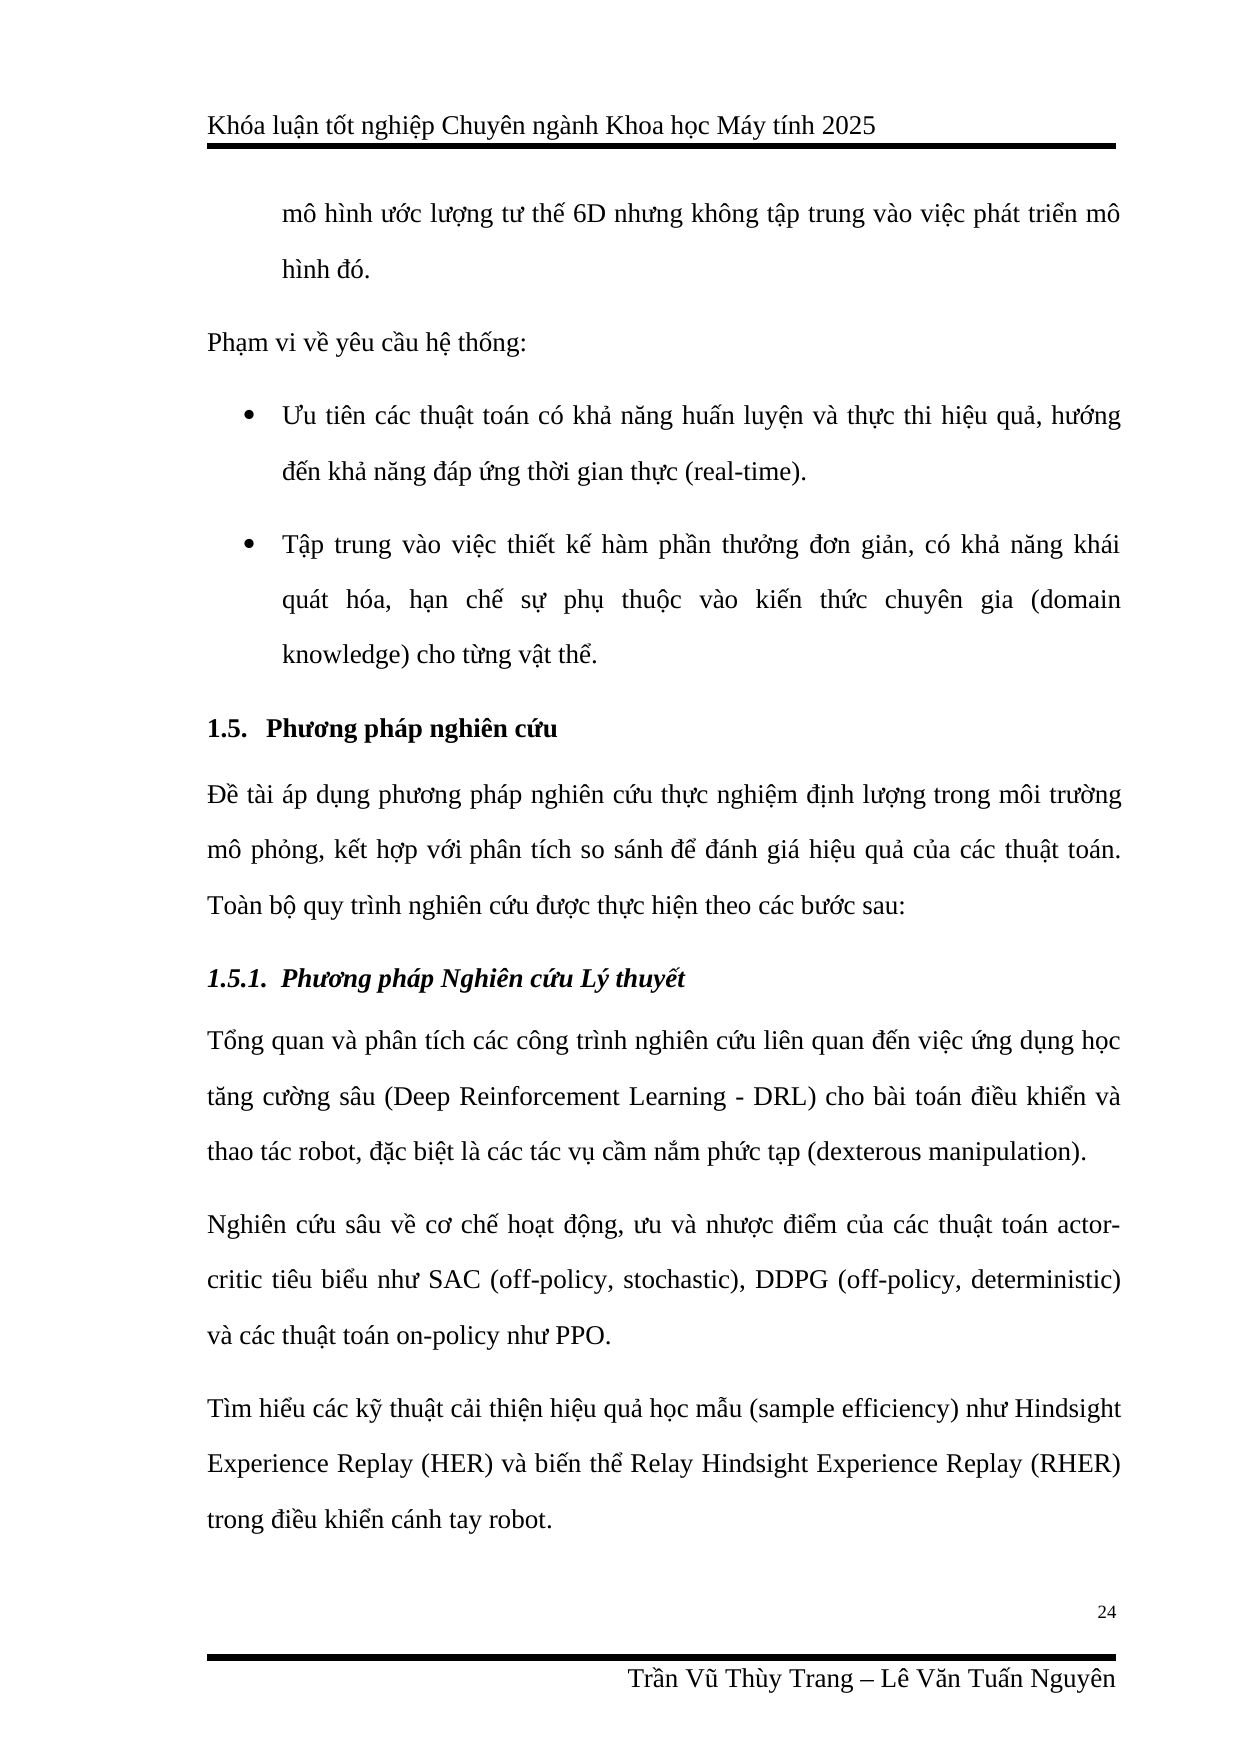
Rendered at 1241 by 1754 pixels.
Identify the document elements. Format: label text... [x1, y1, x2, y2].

text Phạm vi về yêu cầu hệ thống: [207, 323, 1122, 360]
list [244, 195, 1122, 287]
text Nghiên cứu sâu về cơ chế hoạt động, ưu và nhược điểm của các thuật toán actor-critic tiêu biểu như SAC (off-policy, stochastic), DDPG (off-policy, deterministic) và các thuật toán on-policy như PPO. [207, 1205, 1122, 1353]
text Tổng quan và phân tích các công trình nghiên cứu liên quan đến việc ứng dụng học tăng cường sâu (Deep Reinforcement Learning - DRL) cho bài toán điều khiển và thao tác robot, đặc biệt là các tác vụ cầm nắm phức tạp (dexterous manipulation). [207, 1022, 1122, 1169]
list Ưu tiên các thuật toán có khả năng huấn luyện và thực thi hiệu quả, hướng đến khả năng đáp ứng thời gian thực (real-time). [244, 397, 1122, 489]
text Đề tài áp dụng phương pháp nghiên cứu thực nghiệm định lượng trong môi trường mô phỏng, kết hợp với phân tích so sánh để đánh giá hiệu quả của các thuật toán. Toàn bộ quy trình nghiên cứu được thực hiện theo các bước sau: [207, 775, 1122, 923]
text Tìm hiểu các kỹ thuật cải thiện hiệu quả học mẫu (sample efficiency) như Hindsight Experience Replay (HER) và biến thể Relay Hindsight Experience Replay (RHER) trong điều khiển cánh tay robot. [207, 1389, 1122, 1537]
list Tập trung vào việc thiết kế hàm phần thưởng đơn giản, có khả năng khái quát hóa, hạn chế sự phụ thuộc vào kiến thức chuyên gia (domain knowledge) cho từng vật thể. [244, 525, 1122, 673]
subtitle Phương pháp nghiên cứu [207, 709, 1122, 746]
subtitle Phương pháp Nghiên cứu Lý thuyết [207, 959, 1122, 996]
